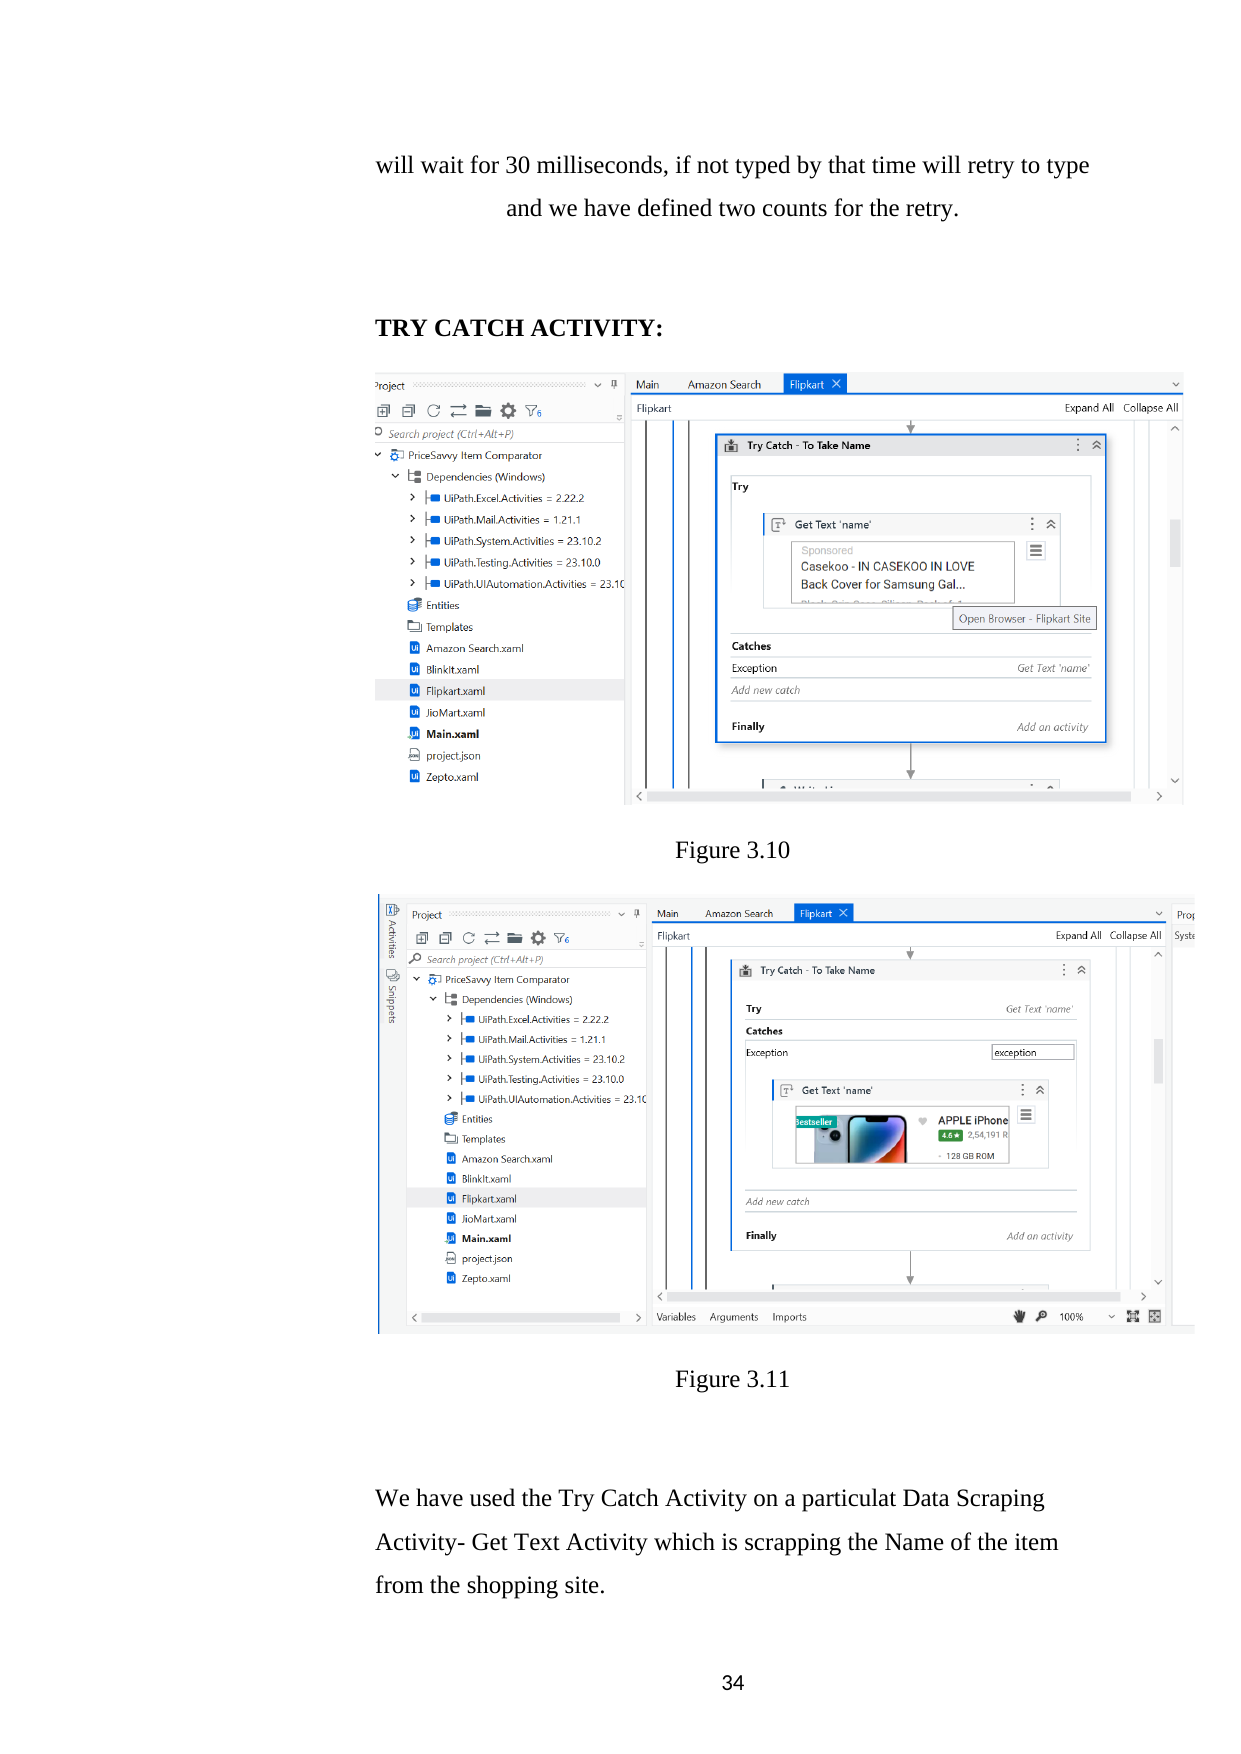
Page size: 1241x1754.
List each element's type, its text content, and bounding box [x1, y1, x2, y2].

picture [375, 372, 1184, 805]
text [375, 150, 1090, 222]
text TRY CATCH ACTIVITY: [375, 313, 1090, 341]
text Figure 3.11 [375, 1364, 1090, 1393]
text We have used the Try Catch Activity on a particulat Data Scraping Activity- Get Text Activity which is scrapping the Name of the item from the shopping site. [375, 1483, 1090, 1598]
picture [378, 894, 1195, 1334]
text Figure 3.10 [375, 835, 1090, 863]
